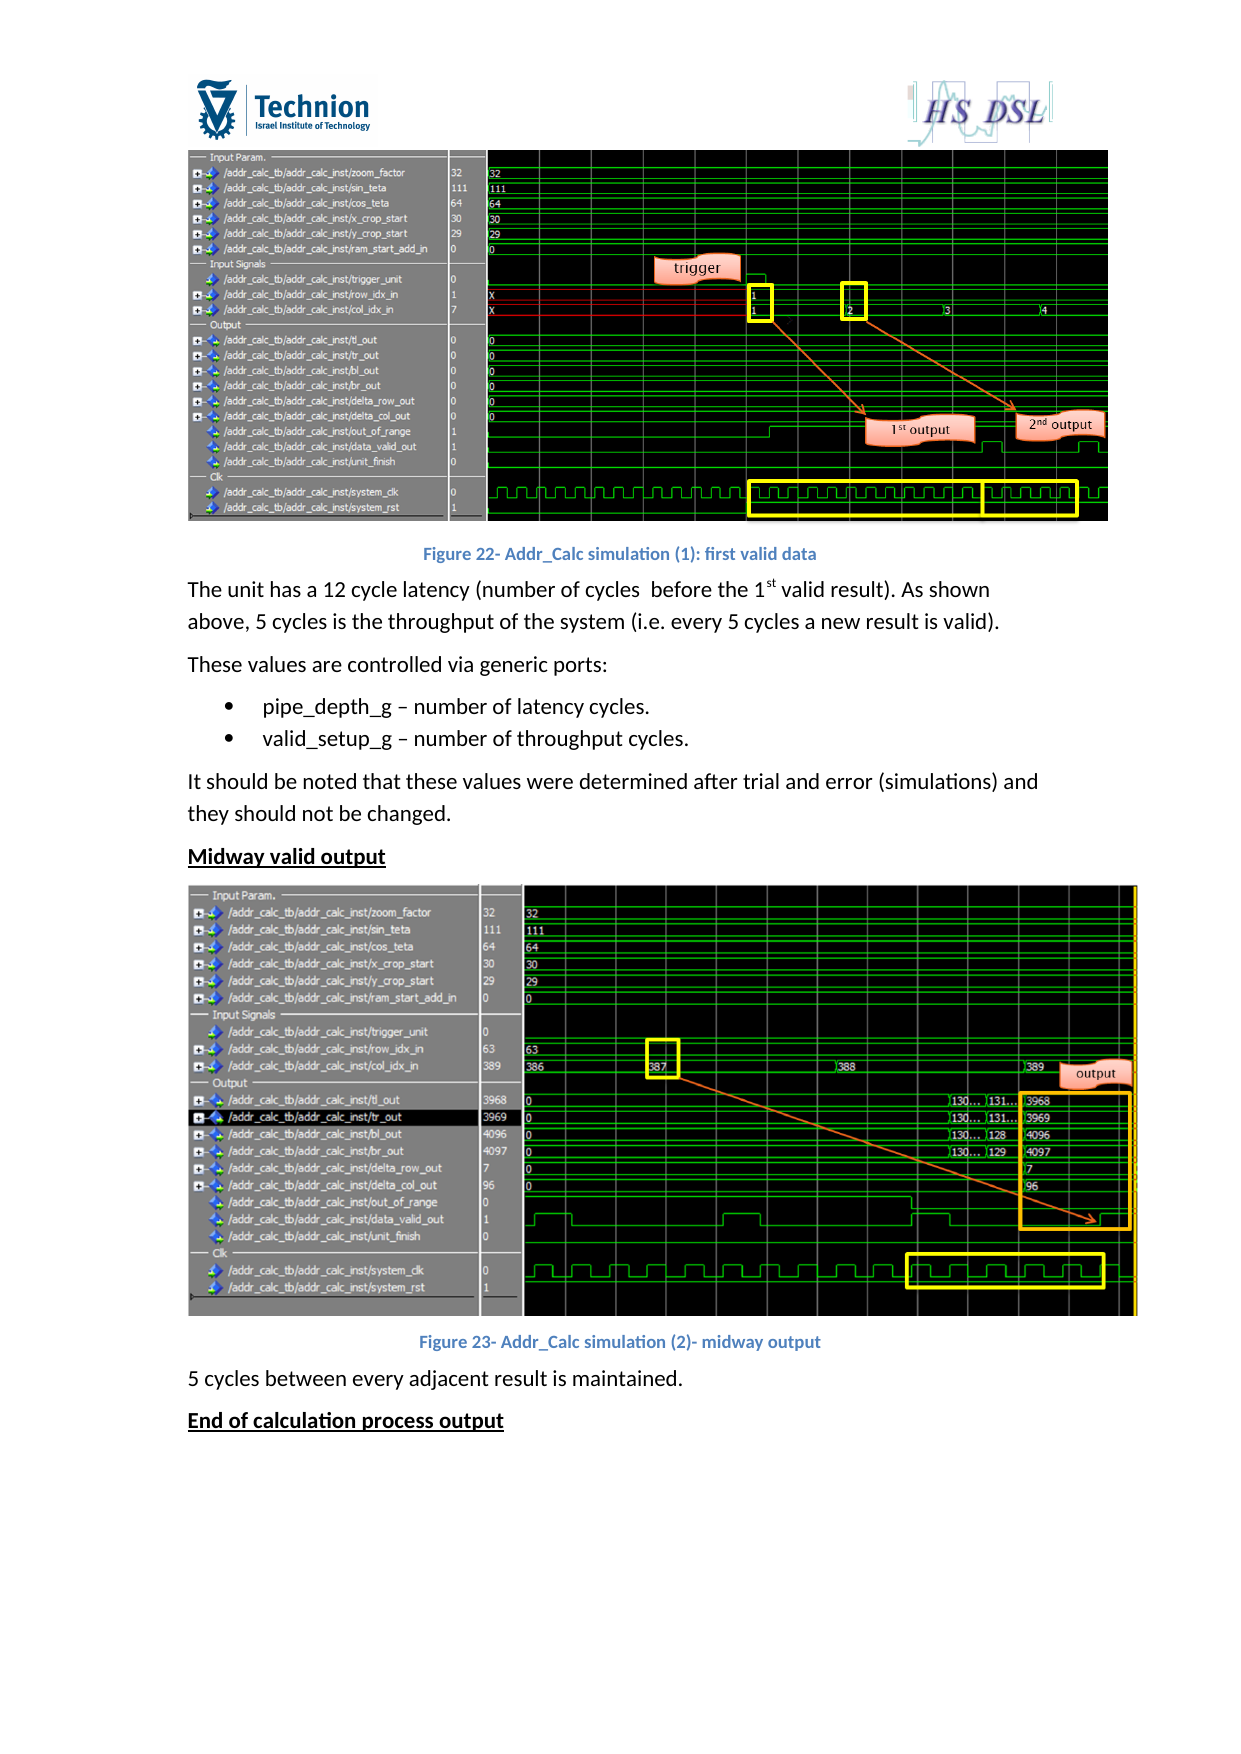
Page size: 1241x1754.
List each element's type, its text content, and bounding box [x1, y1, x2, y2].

text Figure 22- Addr_Calc simulation (1): first valid data [187, 542, 1053, 564]
text Midway valid output [187, 842, 1053, 870]
picture [907, 73, 1053, 147]
list pipe_depth_g – number of latency cycles. [225, 692, 1053, 720]
text The unit has a 12 cycle latency (number of cycles before the 1st valid result). As shown above, 5 cycles is the throughput of the system (i.e. every 5 cycles a new result is valid). [187, 575, 1053, 635]
text 5 cycles between every adjacent result is maintained. [187, 1364, 1053, 1392]
text These values are controlled via generic ports: [187, 650, 1053, 678]
text It should be noted that these values were determined after trial and error (simulations) and they should not be changed. [187, 767, 1053, 827]
text End of calculation process output [187, 1406, 1053, 1434]
text Figure 23- Addr_Calc simulation (2)- midway output [187, 1330, 1053, 1353]
picture [187, 150, 1111, 527]
picture [187, 74, 378, 147]
picture [187, 884, 1138, 1316]
list valid_setup_g – number of throughput cycles. [225, 724, 1053, 753]
